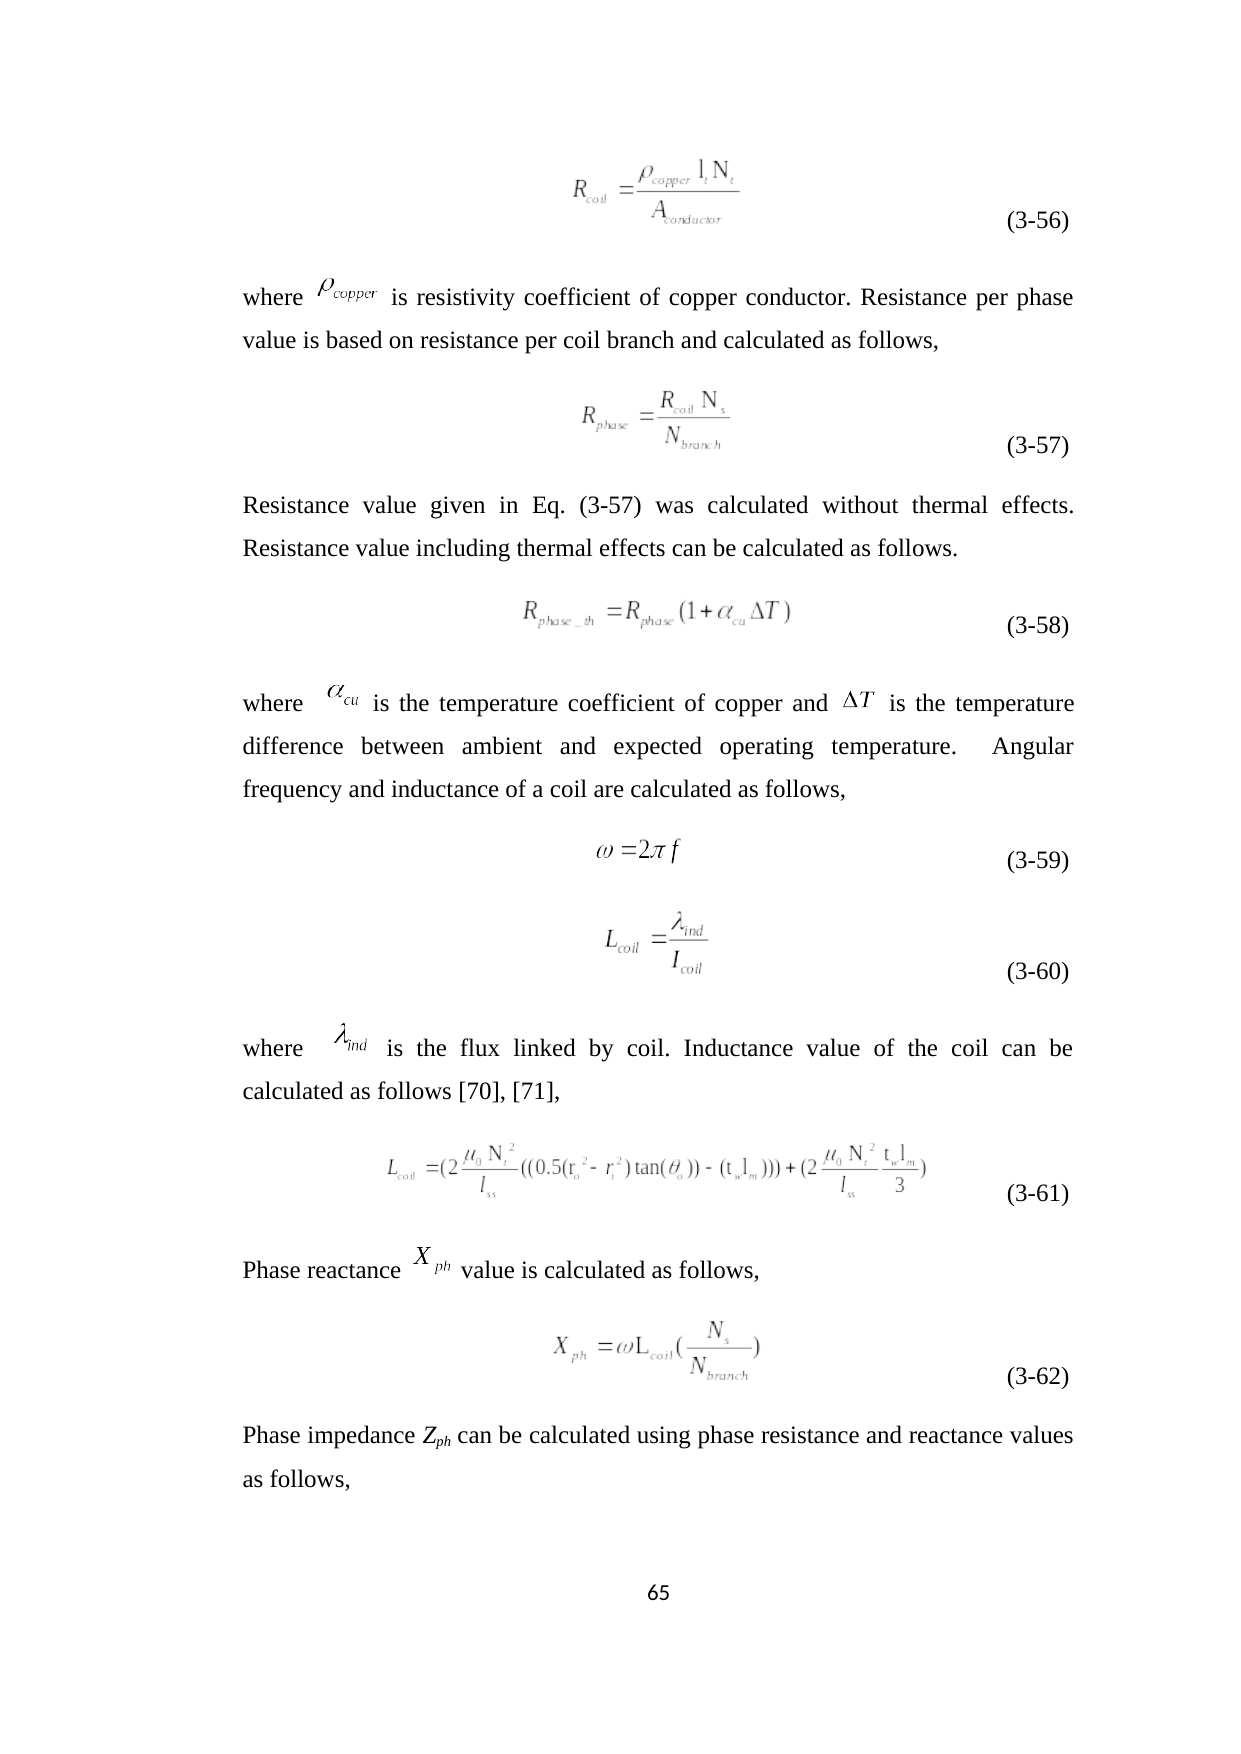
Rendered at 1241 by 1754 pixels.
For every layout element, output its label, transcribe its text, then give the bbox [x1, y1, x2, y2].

text where is the flux linked by coil. Inductance value of the coil can be calculated as follows [70], [71], [242, 1016, 1075, 1105]
text where is resistivity coefficient of copper conductor. Resistance per phase value is based on resistance per coil branch and calculated as follows, [242, 265, 1075, 354]
text (3-62) [242, 1315, 1075, 1389]
text (3-60) [316, 904, 1075, 985]
text Resistance value given in Eq. (3-57) was calculated without thermal effects. Resistance value including thermal effects can be calculated as follows. [242, 490, 1075, 562]
text (3-61) [242, 1136, 1075, 1207]
text (3-58) [242, 593, 1075, 639]
text (3-56) [242, 153, 1075, 234]
text Phase reactance value is calculated as follows, [242, 1238, 1075, 1284]
text where is the temperature coefficient of copper and is the temperature difference between ambient and expected operating temperature. Angular frequency and inductance of a coil are calculated as follows, [242, 670, 1075, 803]
text Phase impedance Zph can be calculated using phase resistance and reactance values as follows, [242, 1421, 1075, 1492]
text (3-59) [242, 834, 1075, 873]
text (3-57) [242, 385, 1075, 459]
